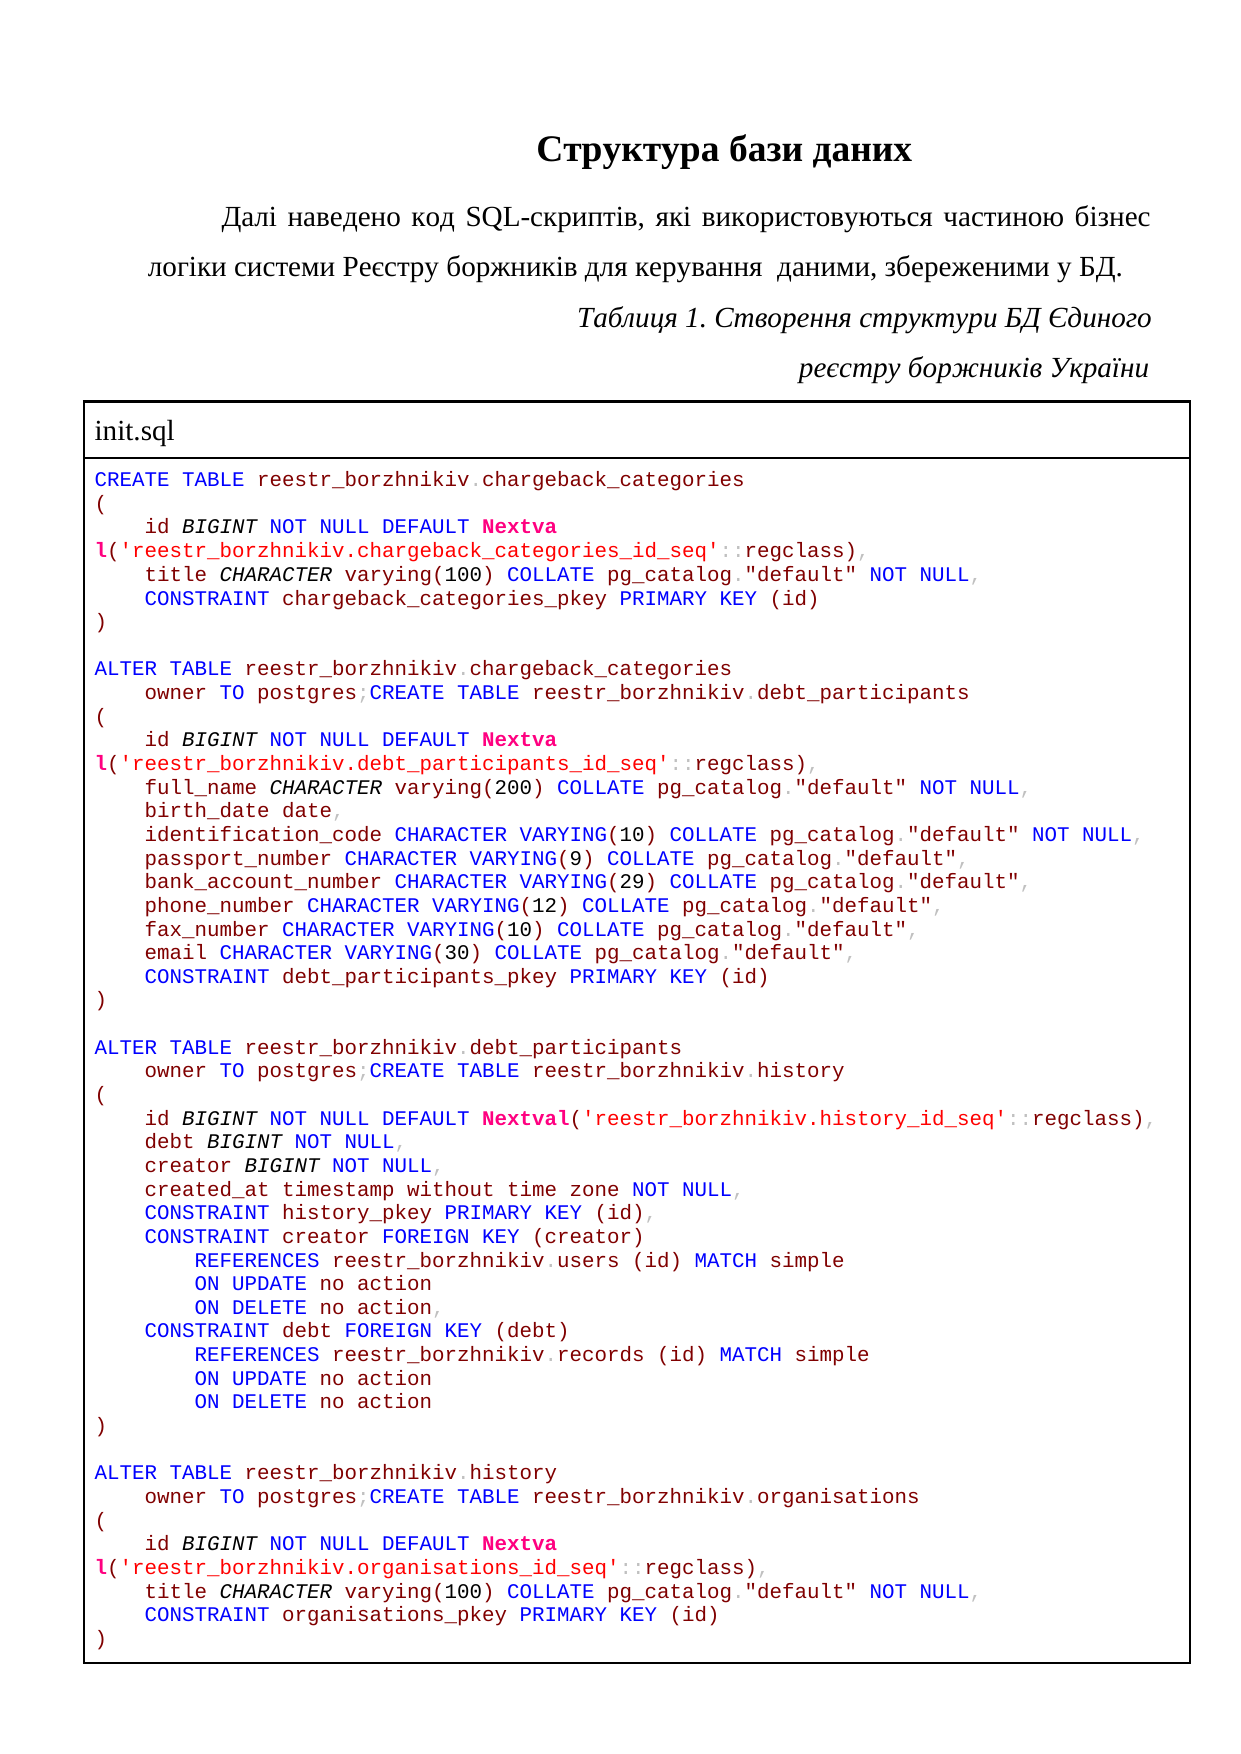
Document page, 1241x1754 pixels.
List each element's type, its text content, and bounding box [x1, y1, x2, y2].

table_header init.sql [85, 403, 1189, 457]
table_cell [85, 459, 1189, 1662]
subtitle Структура бази даних [223, 126, 1152, 169]
text Таблиця 1. Створення структури БД Єдиного [148, 300, 1152, 333]
text Далі наведено код SQL-скриптів, які використовуються частиною бізнес логіки системи Реєстру боржників для керування даними, збереженими у БД. [148, 199, 1152, 283]
text реєстру боржників України [148, 350, 1152, 383]
